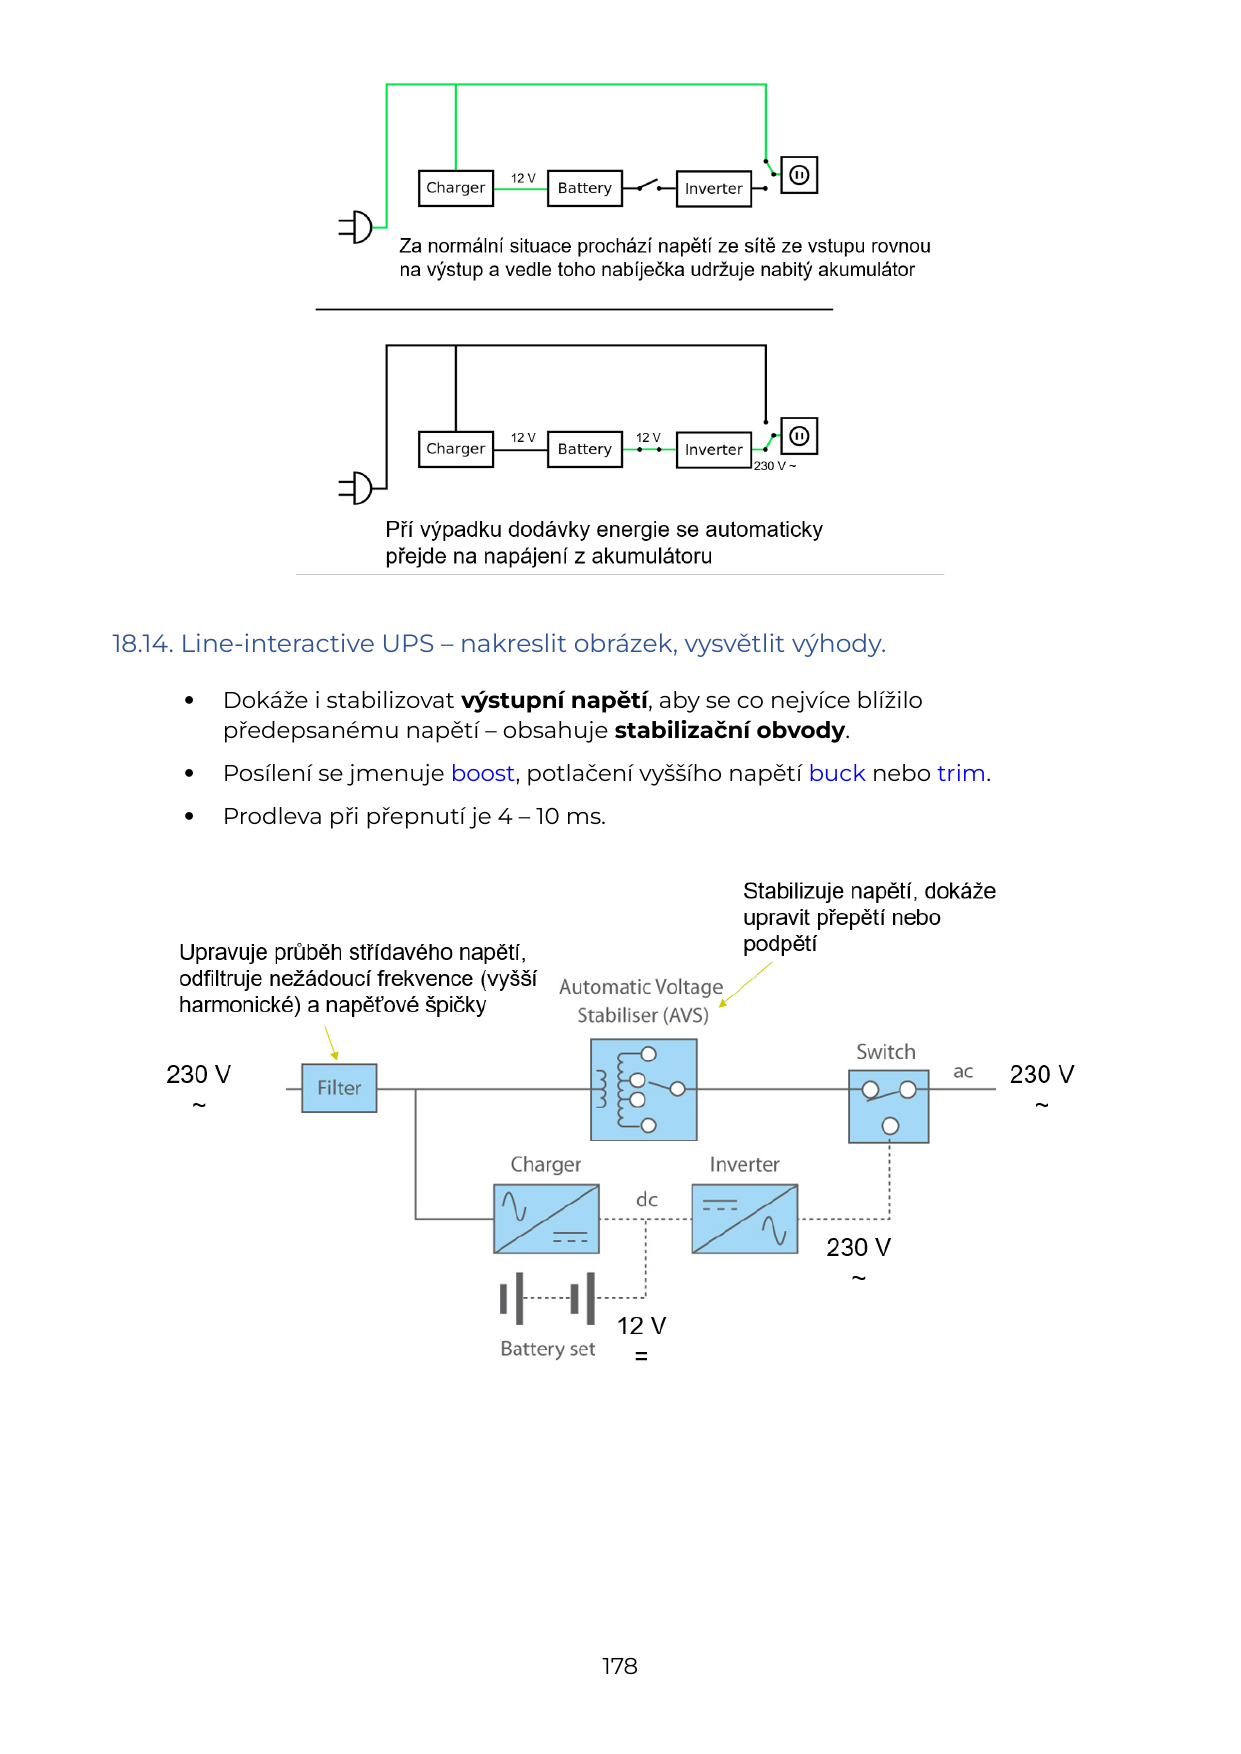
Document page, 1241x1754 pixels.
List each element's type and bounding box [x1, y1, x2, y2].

picture [148, 866, 1093, 1382]
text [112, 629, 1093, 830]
picture [295, 61, 945, 575]
